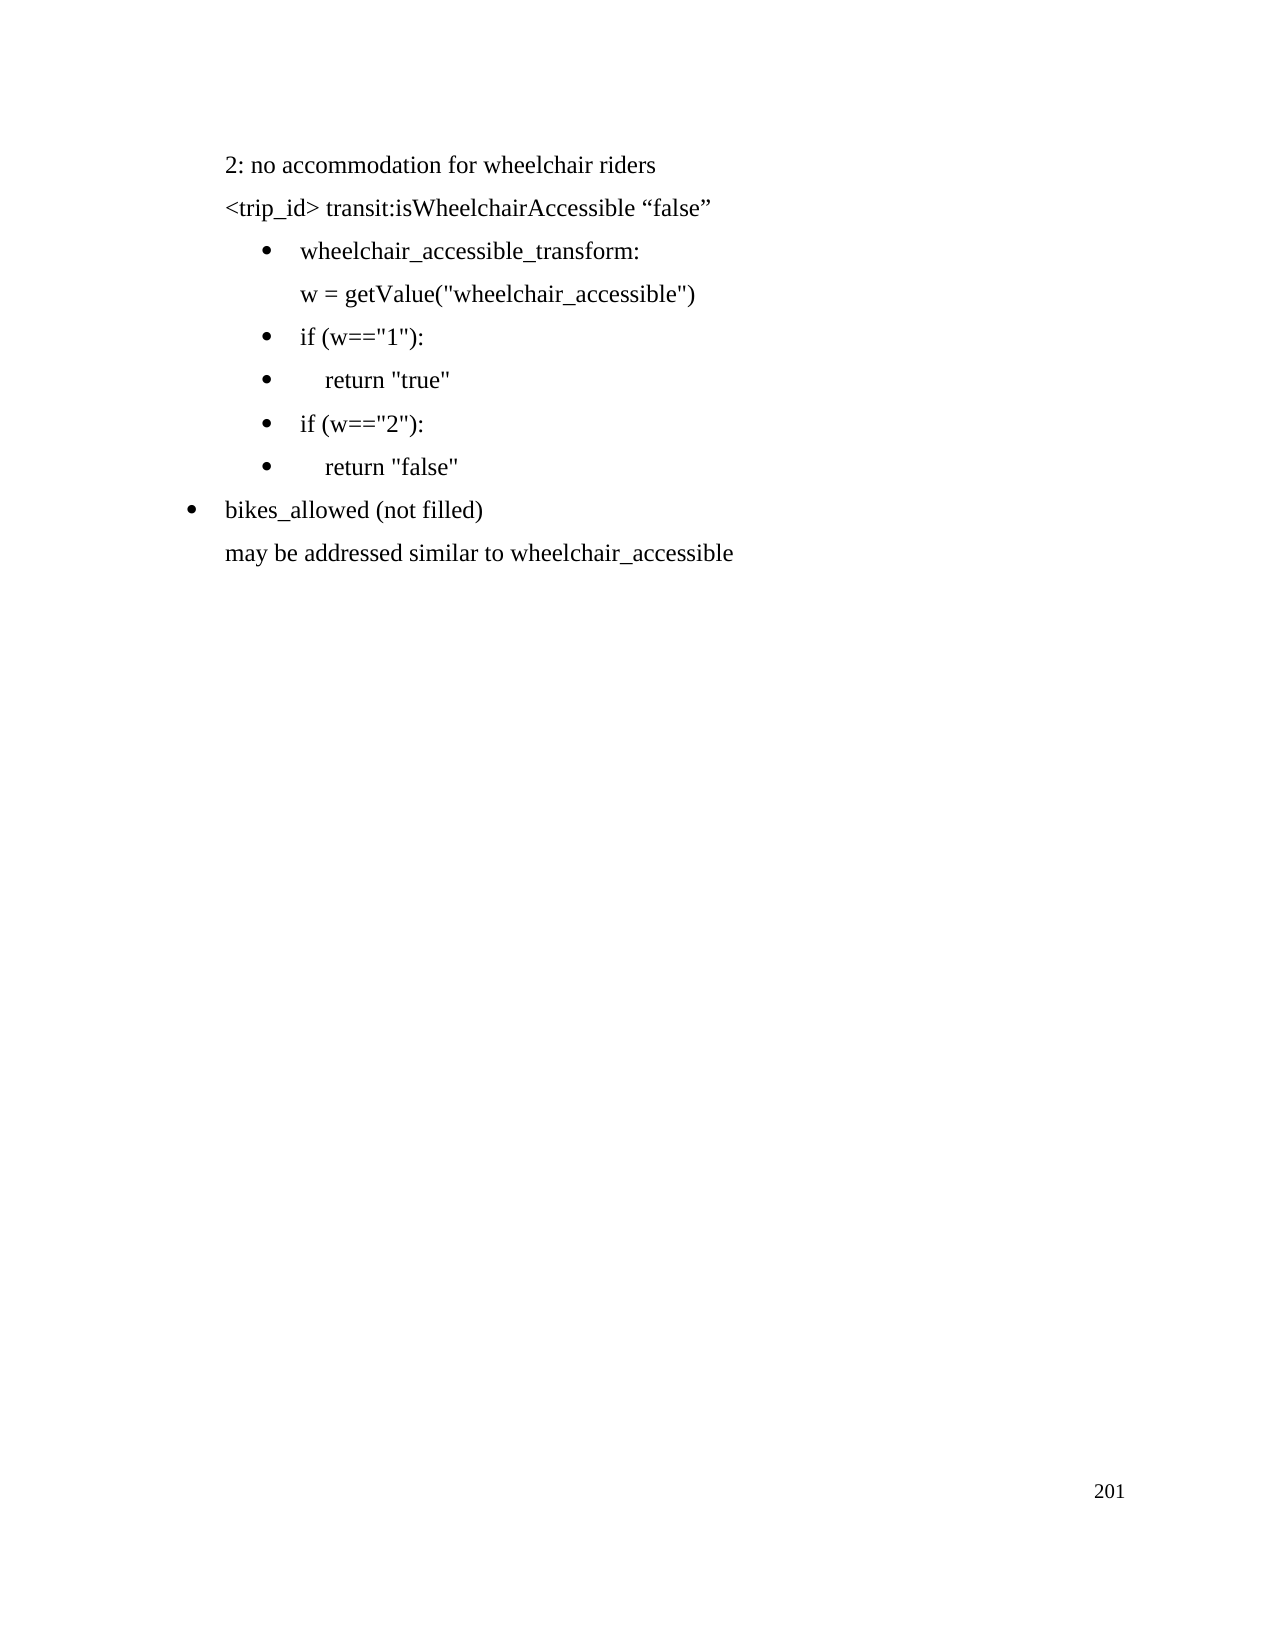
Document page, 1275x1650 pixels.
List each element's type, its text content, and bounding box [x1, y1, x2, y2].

list return "false" [262, 452, 1125, 481]
list wheelchair_accessible_transform: w = getValue("wheelchair_accessible") [262, 236, 1125, 308]
list if (w=="1"): [262, 322, 1125, 351]
list return "true" [262, 366, 1125, 394]
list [187, 150, 1125, 222]
list if (w=="2"): [262, 409, 1125, 437]
list bikes_allowed (not filled) may be addressed similar to wheelchair_accessible [187, 495, 1125, 567]
